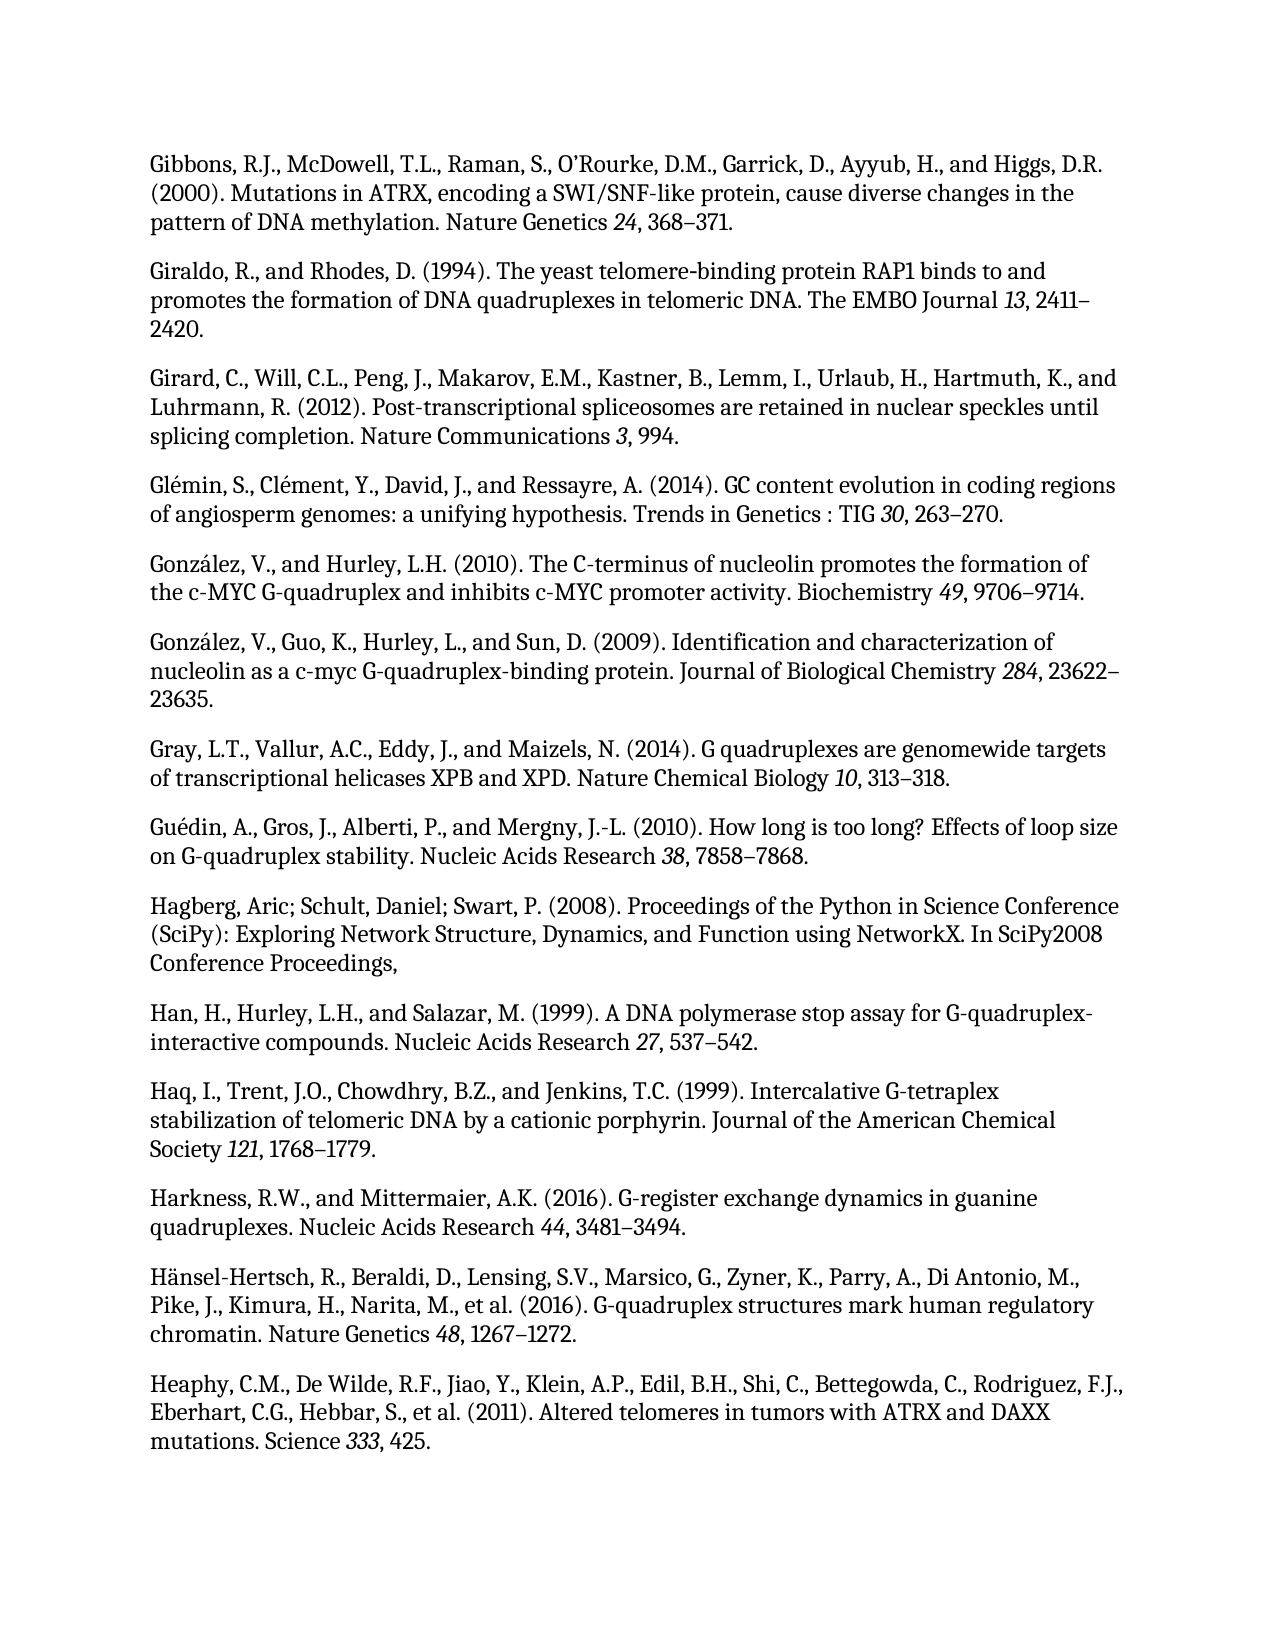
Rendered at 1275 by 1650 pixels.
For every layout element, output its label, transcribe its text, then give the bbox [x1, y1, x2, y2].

text Han, H., Hurley, L.H., and Salazar, M. (1999). A DNA polymerase stop assay for G-quadruplex-interactive compounds. Nucleic Acids Research 27, 537–542. [150, 999, 1125, 1056]
text Gibbons, R.J., McDowell, T.L., Raman, S., O’Rourke, D.M., Garrick, D., Ayyub, H., and Higgs, D.R. (2000). Mutations in ATRX, encoding a SWI/SNF-like protein, cause diverse changes in the pattern of DNA methylation. Nature Genetics 24, 368–371. [150, 150, 1125, 236]
text González, V., Guo, K., Hurley, L., and Sun, D. (2009). Identification and characterization of nucleolin as a c-myc G-quadruplex-binding protein. Journal of Biological Chemistry 284, 23622–23635. [150, 628, 1125, 714]
text Girard, C., Will, C.L., Peng, J., Makarov, E.M., Kastner, B., Lemm, I., Urlaub, H., Hartmuth, K., and Luhrmann, R. (2012). Post-transcriptional spliceosomes are retained in nuclear speckles until splicing completion. Nature Communications 3, 994. [150, 364, 1125, 450]
text Giraldo, R., and Rhodes, D. (1994). The yeast telomere‐binding protein RAP1 binds to and promotes the formation of DNA quadruplexes in telomeric DNA. The EMBO Journal 13, 2411–2420. [150, 257, 1125, 343]
text Guédin, A., Gros, J., Alberti, P., and Mergny, J.-L. (2010). How long is too long? Effects of loop size on G-quadruplex stability. Nucleic Acids Research 38, 7858–7868. [150, 813, 1125, 871]
text Gray, L.T., Vallur, A.C., Eddy, J., and Maizels, N. (2014). G quadruplexes are genomewide targets of transcriptional helicases XPB and XPD. Nature Chemical Biology 10, 313–318. [150, 735, 1125, 792]
text Heaphy, C.M., De Wilde, R.F., Jiao, Y., Klein, A.P., Edil, B.H., Shi, C., Bettegowda, C., Rodriguez, F.J., Eberhart, C.G., Hebbar, S., et al. (2011). Altered telomeres in tumors with ATRX and DAXX mutations. Science 333, 425. [150, 1369, 1125, 1456]
text Hänsel-Hertsch, R., Beraldi, D., Lensing, S.V., Marsico, G., Zyner, K., Parry, A., Di Antonio, M., Pike, J., Kimura, H., Narita, M., et al. (2016). G-quadruplex structures mark human regulatory chromatin. Nature Genetics 48, 1267–1272. [150, 1262, 1125, 1349]
text Glémin, S., Clément, Y., David, J., and Ressayre, A. (2014). GC content evolution in coding regions of angiosperm genomes: a unifying hypothesis. Trends in Genetics : TIG 30, 263–270. [150, 471, 1125, 529]
text Haq, I., Trent, J.O., Chowdhry, B.Z., and Jenkins, T.C. (1999). Intercalative G-tetraplex stabilization of telomeric DNA by a cationic porphyrin. Journal of the American Chemical Society 121, 1768–1779. [150, 1077, 1125, 1163]
text Hagberg, Aric; Schult, Daniel; Swart, P. (2008). Proceedings of the Python in Science Conference (SciPy): Exploring Network Structure, Dynamics, and Function using NetworkX. In SciPy2008 Conference Proceedings, [150, 892, 1125, 978]
text González, V., and Hurley, L.H. (2010). The C-terminus of nucleolin promotes the formation of the c-MYC G-quadruplex and inhibits c-MYC promoter activity. Biochemistry 49, 9706–9714. [150, 549, 1125, 607]
text Harkness, R.W., and Mittermaier, A.K. (2016). G-register exchange dynamics in guanine quadruplexes. Nucleic Acids Research 44, 3481–3494. [150, 1184, 1125, 1242]
